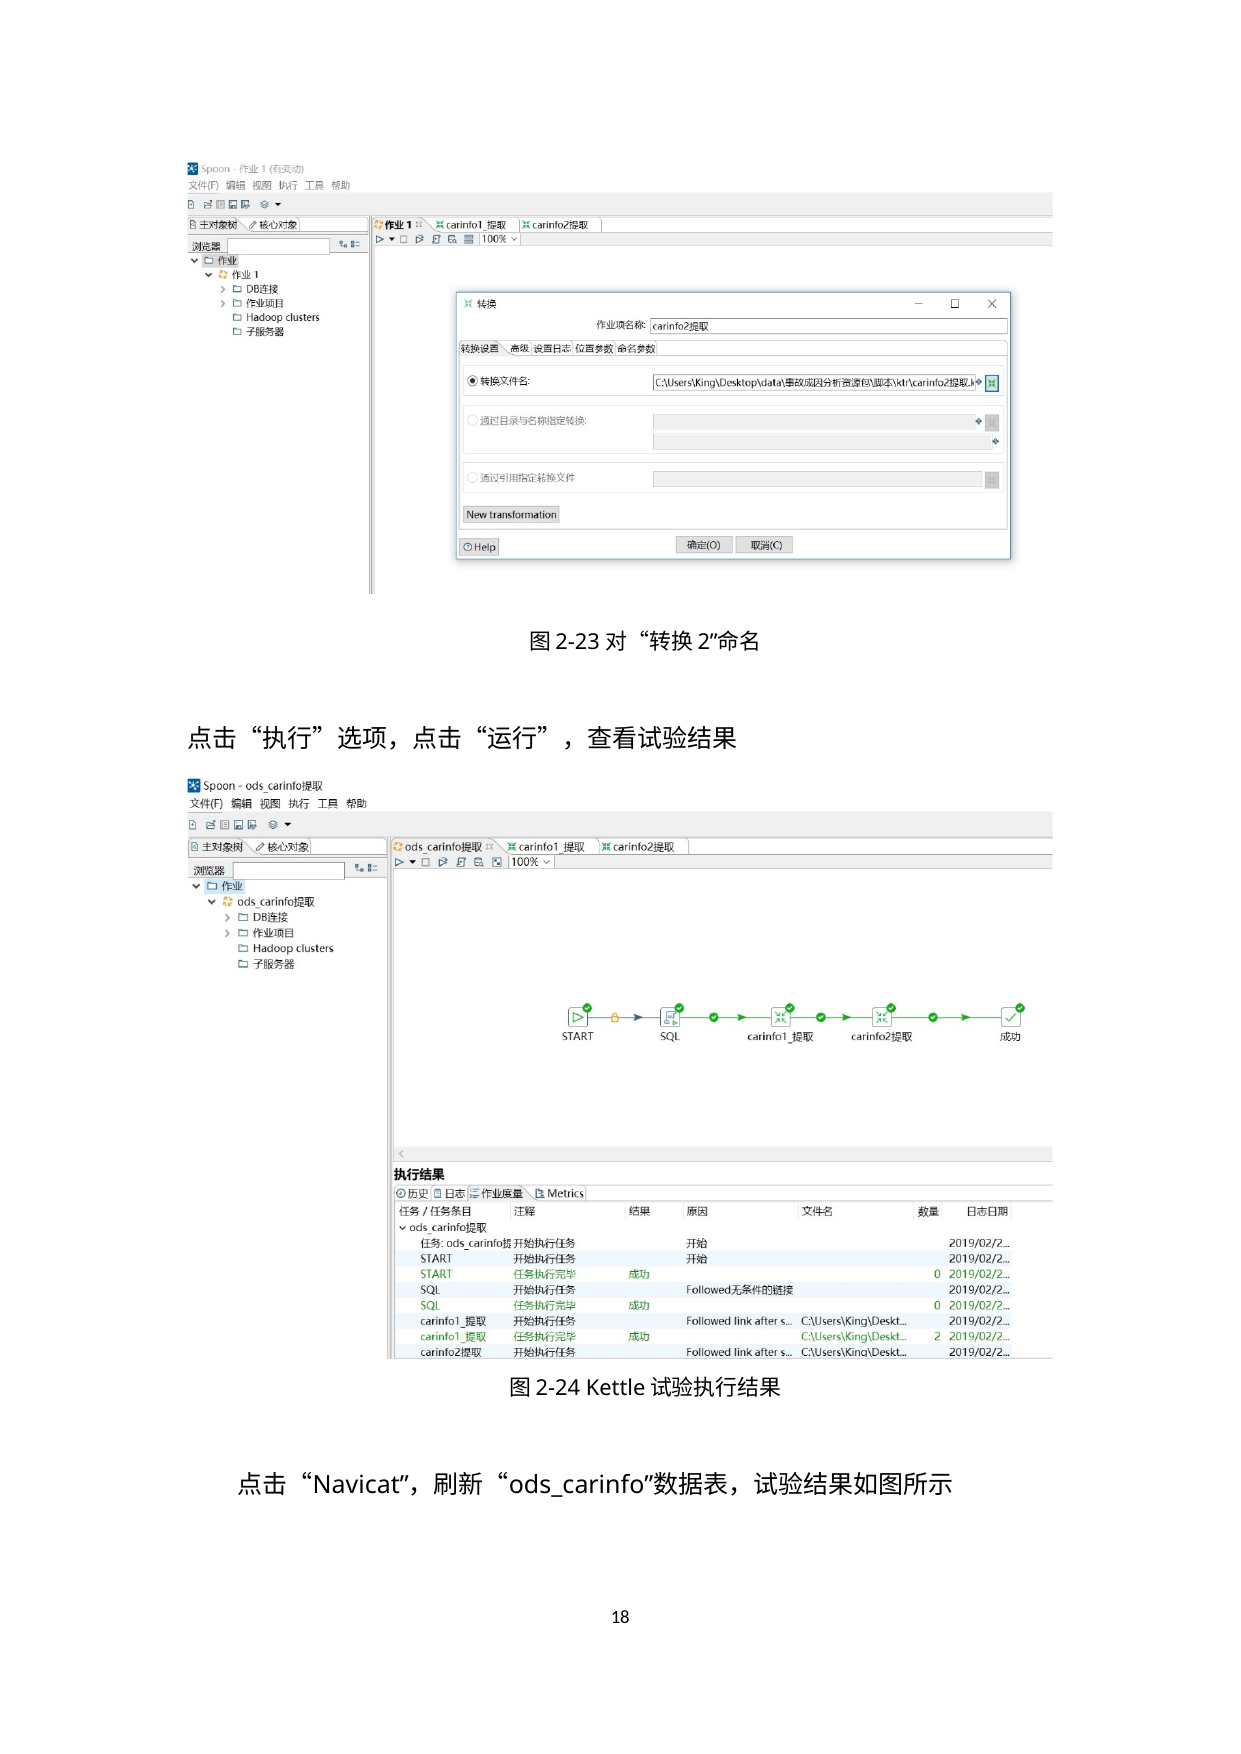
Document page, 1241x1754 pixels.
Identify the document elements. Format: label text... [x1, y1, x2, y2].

text 图2-24 Kettle试验执行结果 [187, 1370, 1053, 1402]
text 点击“Navicat”，刷新“ods_carinfo”数据表，试验结果如图所示 [187, 1450, 1053, 1515]
text 图2-23 对“转换2”命名 [187, 624, 1053, 656]
picture [187, 778, 1053, 1359]
text 点击“执行”选项，点击“运行”，查看试验结果 [187, 704, 1053, 769]
picture [187, 162, 1053, 594]
